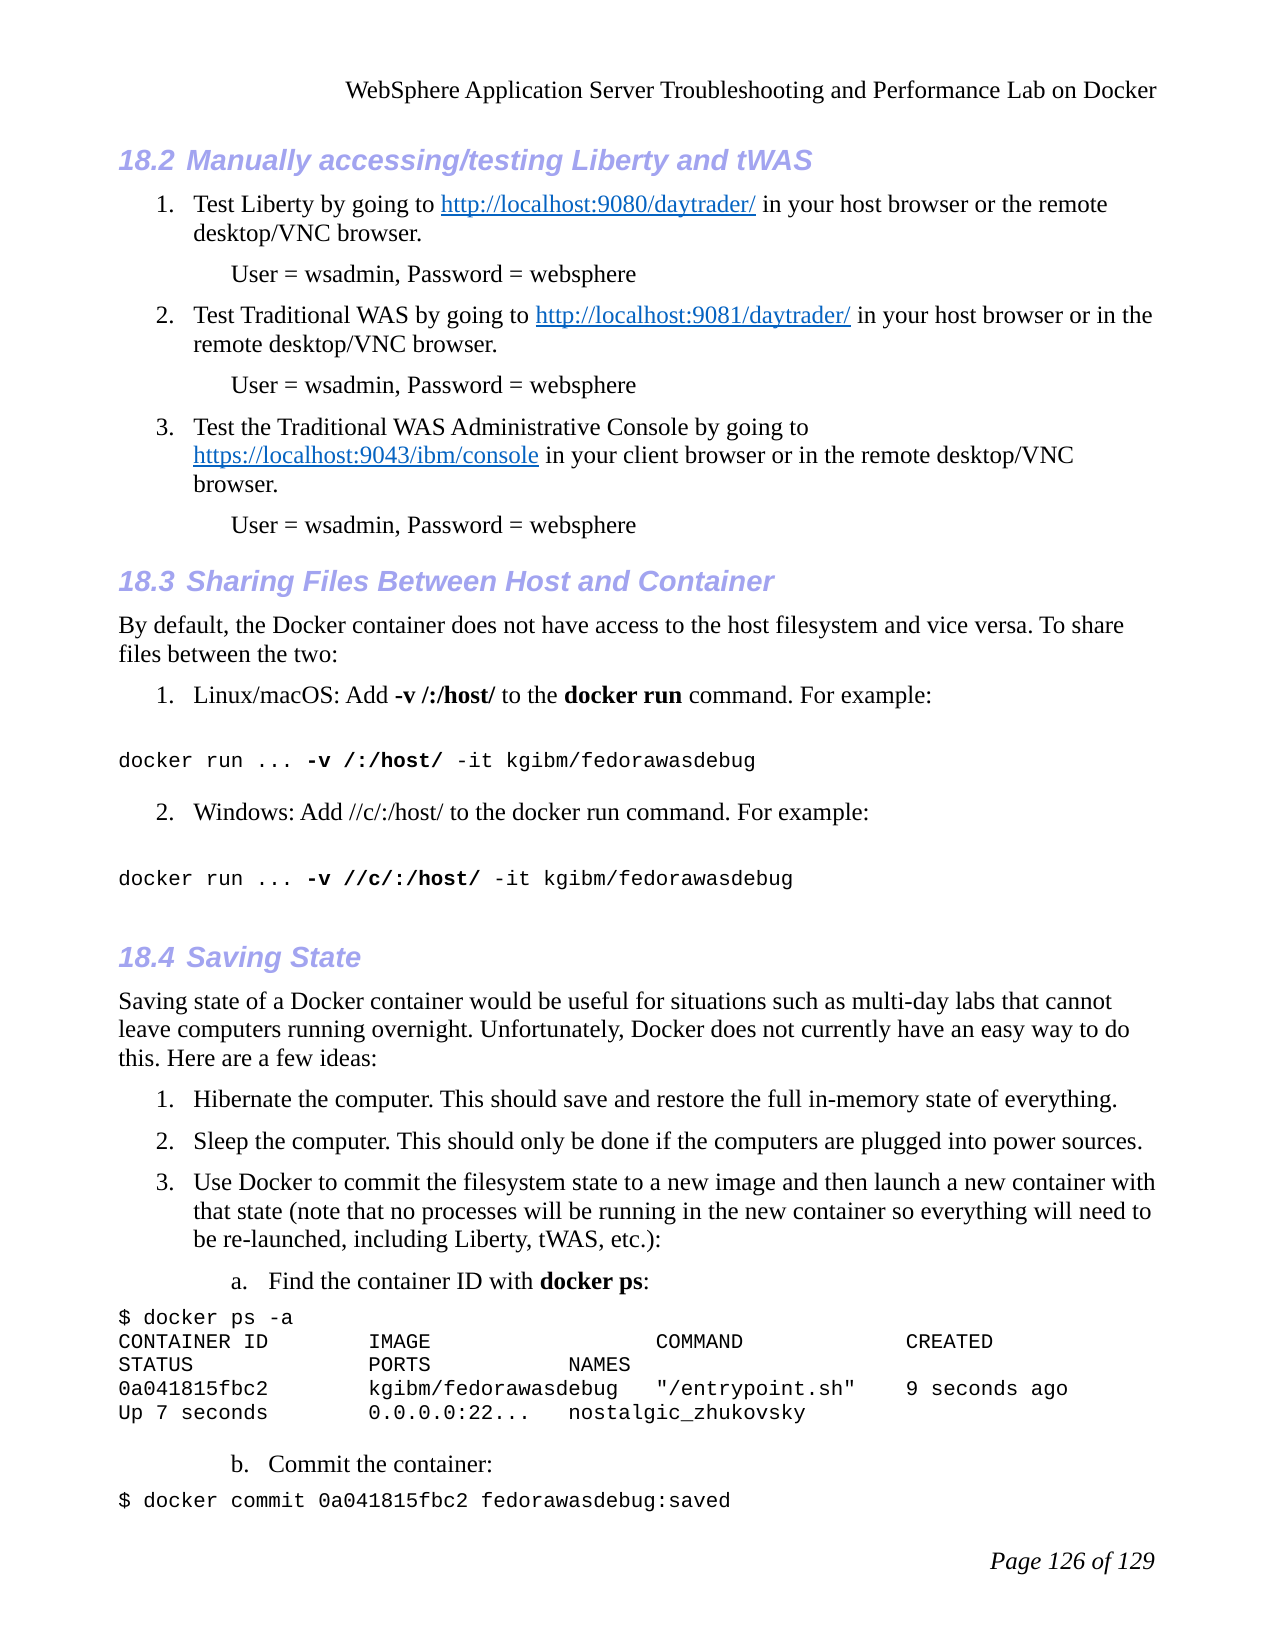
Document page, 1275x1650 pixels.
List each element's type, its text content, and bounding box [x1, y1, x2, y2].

list Test the Traditional WAS Administrative Console by going to https://localhost:9043/ibm/console in your client browser or in the remote desktop/VNC browser. [156, 412, 1157, 498]
list Test Traditional WAS by going to http://localhost:9081/daytrader/ in your host browser or in the remote desktop/VNC browser. [156, 300, 1157, 358]
list Hibernate the computer. This should save and restore the full in-memory state of everything. [156, 1084, 1157, 1113]
subtitle Sharing Files Between Host and Container [118, 564, 1157, 598]
text User = wsadmin, Password = websphere [231, 259, 1157, 288]
list Sleep the computer. This should only be done if the computers are plugged into power sources. [156, 1126, 1157, 1154]
text $ docker ps -a CONTAINER ID IMAGE COMMAND CREATED STATUS PORTS NAMES [118, 1307, 1157, 1378]
list Find the container ID with docker ps: [231, 1266, 1157, 1294]
text Saving state of a Docker container would be useful for situations such as multi-day labs that cannot leave computers running overnight. Unfortunately, Docker does not currently have an easy way to do this. Here are a few ideas: [118, 986, 1157, 1072]
text docker run ... -v //c/:/host/ -it kgibm/fedorawasdebug [118, 867, 1157, 915]
list Windows: Add //c/:/host/ to the docker run command. For example: [156, 797, 1157, 855]
list Use Docker to commit the filesystem state to a new image and then launch a new container with that state (note that no processes will be running in the new container so everything will need to be re-launched, including Liberty, tWAS, etc.): [156, 1167, 1157, 1253]
text $ docker commit 0a041815fbc2 fedorawasdebug:saved [118, 1490, 1157, 1514]
subtitle Saving State [118, 940, 1157, 973]
list Commit the container: [231, 1449, 1157, 1478]
list Linux/macOS: Add -v /:/host/ to the docker run command. For example: [156, 680, 1157, 738]
text docker run ... -v /:/host/ -it kgibm/fedorawasdebug [118, 750, 1157, 797]
text User = wsadmin, Password = websphere [231, 510, 1157, 539]
text By default, the Docker container does not have access to the host filesystem and vice versa. To share files between the two: [118, 610, 1157, 668]
list Test Liberty by going to http://localhost:9080/daytrader/ in your host browser or the remote desktop/VNC browser. [156, 189, 1157, 247]
text 0a041815fbc2 kgibm/fedorawasdebug "/entrypoint.sh" 9 seconds ago Up 7 seconds 0.0.0.0:22... nostalgic_zhukovsky [118, 1378, 1157, 1449]
text User = wsadmin, Password = websphere [231, 370, 1157, 399]
subtitle Manually accessing/testing Liberty and tWAS [118, 143, 1157, 177]
